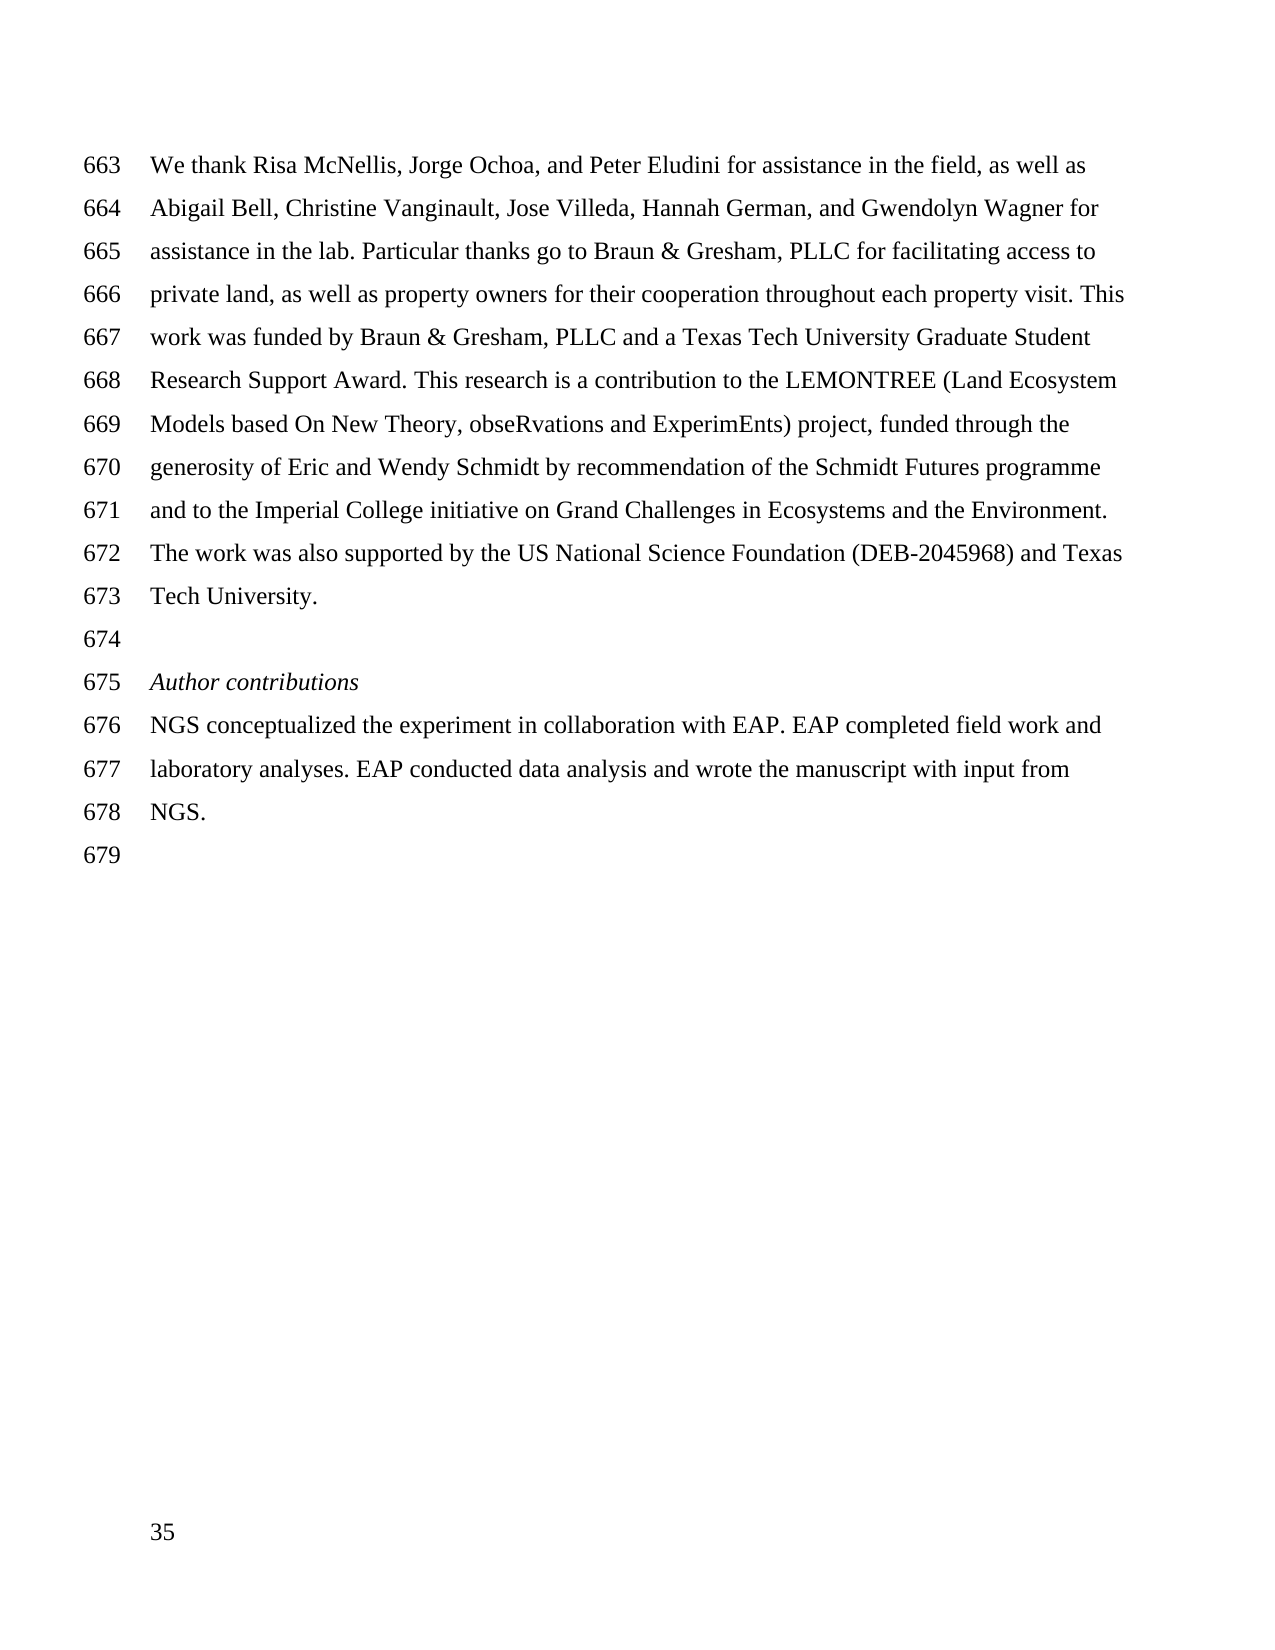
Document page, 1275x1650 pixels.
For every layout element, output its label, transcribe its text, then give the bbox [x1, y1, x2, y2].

text NGS conceptualized the experiment in collaboration with EAP. EAP completed field work and laboratory analyses. EAP conducted data analysis and wrote the manuscript with input from NGS. [150, 711, 1125, 826]
text Author contributions [150, 667, 1125, 696]
text We thank Risa McNellis, Jorge Ochoa, and Peter Eludini for assistance in the field, as well as Abigail Bell, Christine Vanginault, Jose Villeda, Hannah German, and Gwendolyn Wagner for assistance in the lab. Particular thanks go to Braun & Gresham, PLLC for facilitating access to private land, as well as property owners for their cooperation throughout each property visit. This work was funded by Braun & Gresham, PLLC and a Texas Tech University Graduate Student Research Support Award. This research is a contribution to the LEMONTREE (Land Ecosystem Models based On New Theory, obseRvations and ExperimEnts) project, funded through the generosity of Eric and Wendy Schmidt by recommendation of the Schmidt Futures programme and to the Imperial College initiative on Grand Challenges in Ecosystems and the Environment. The work was also supported by the US National Science Foundation (DEB-2045968) and Texas Tech University. [150, 150, 1125, 610]
